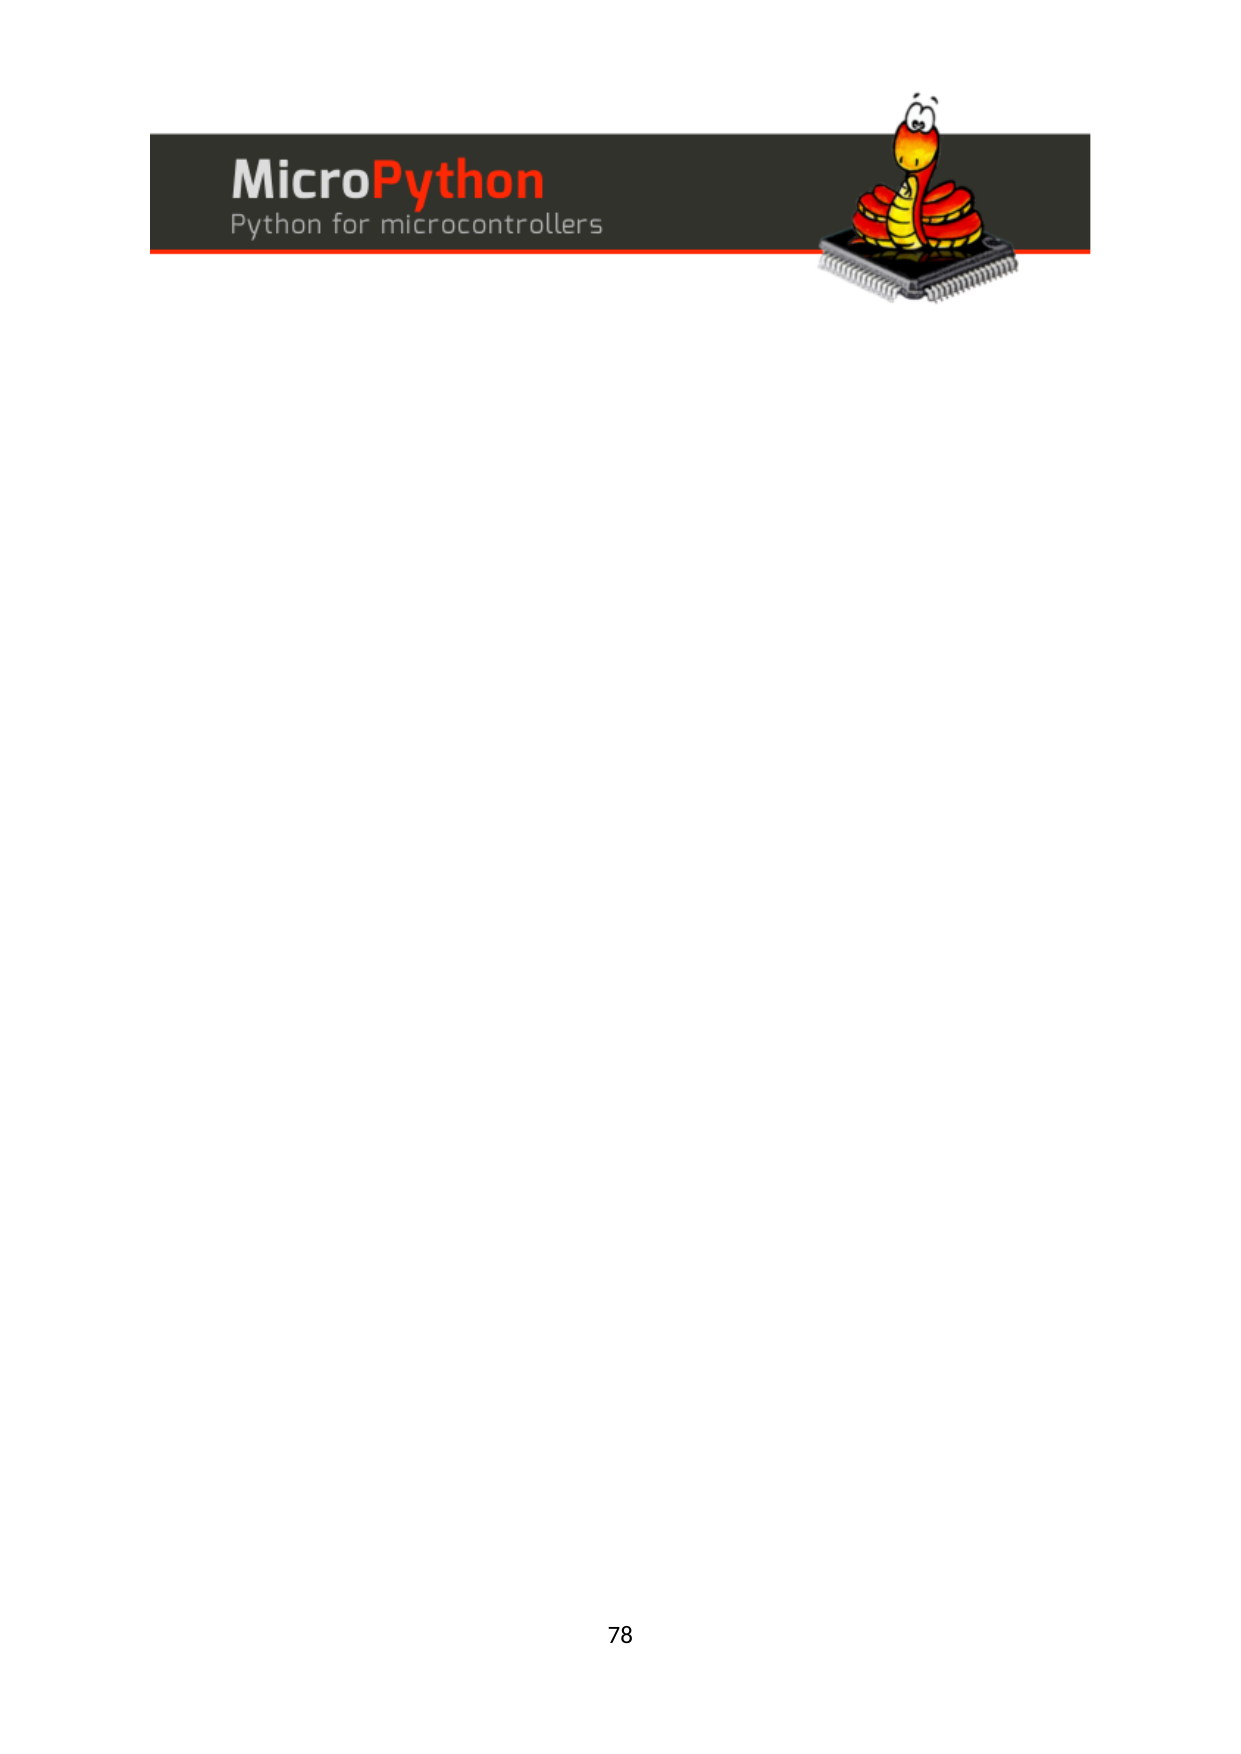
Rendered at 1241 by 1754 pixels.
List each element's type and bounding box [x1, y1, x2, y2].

picture [150, 73, 1091, 322]
